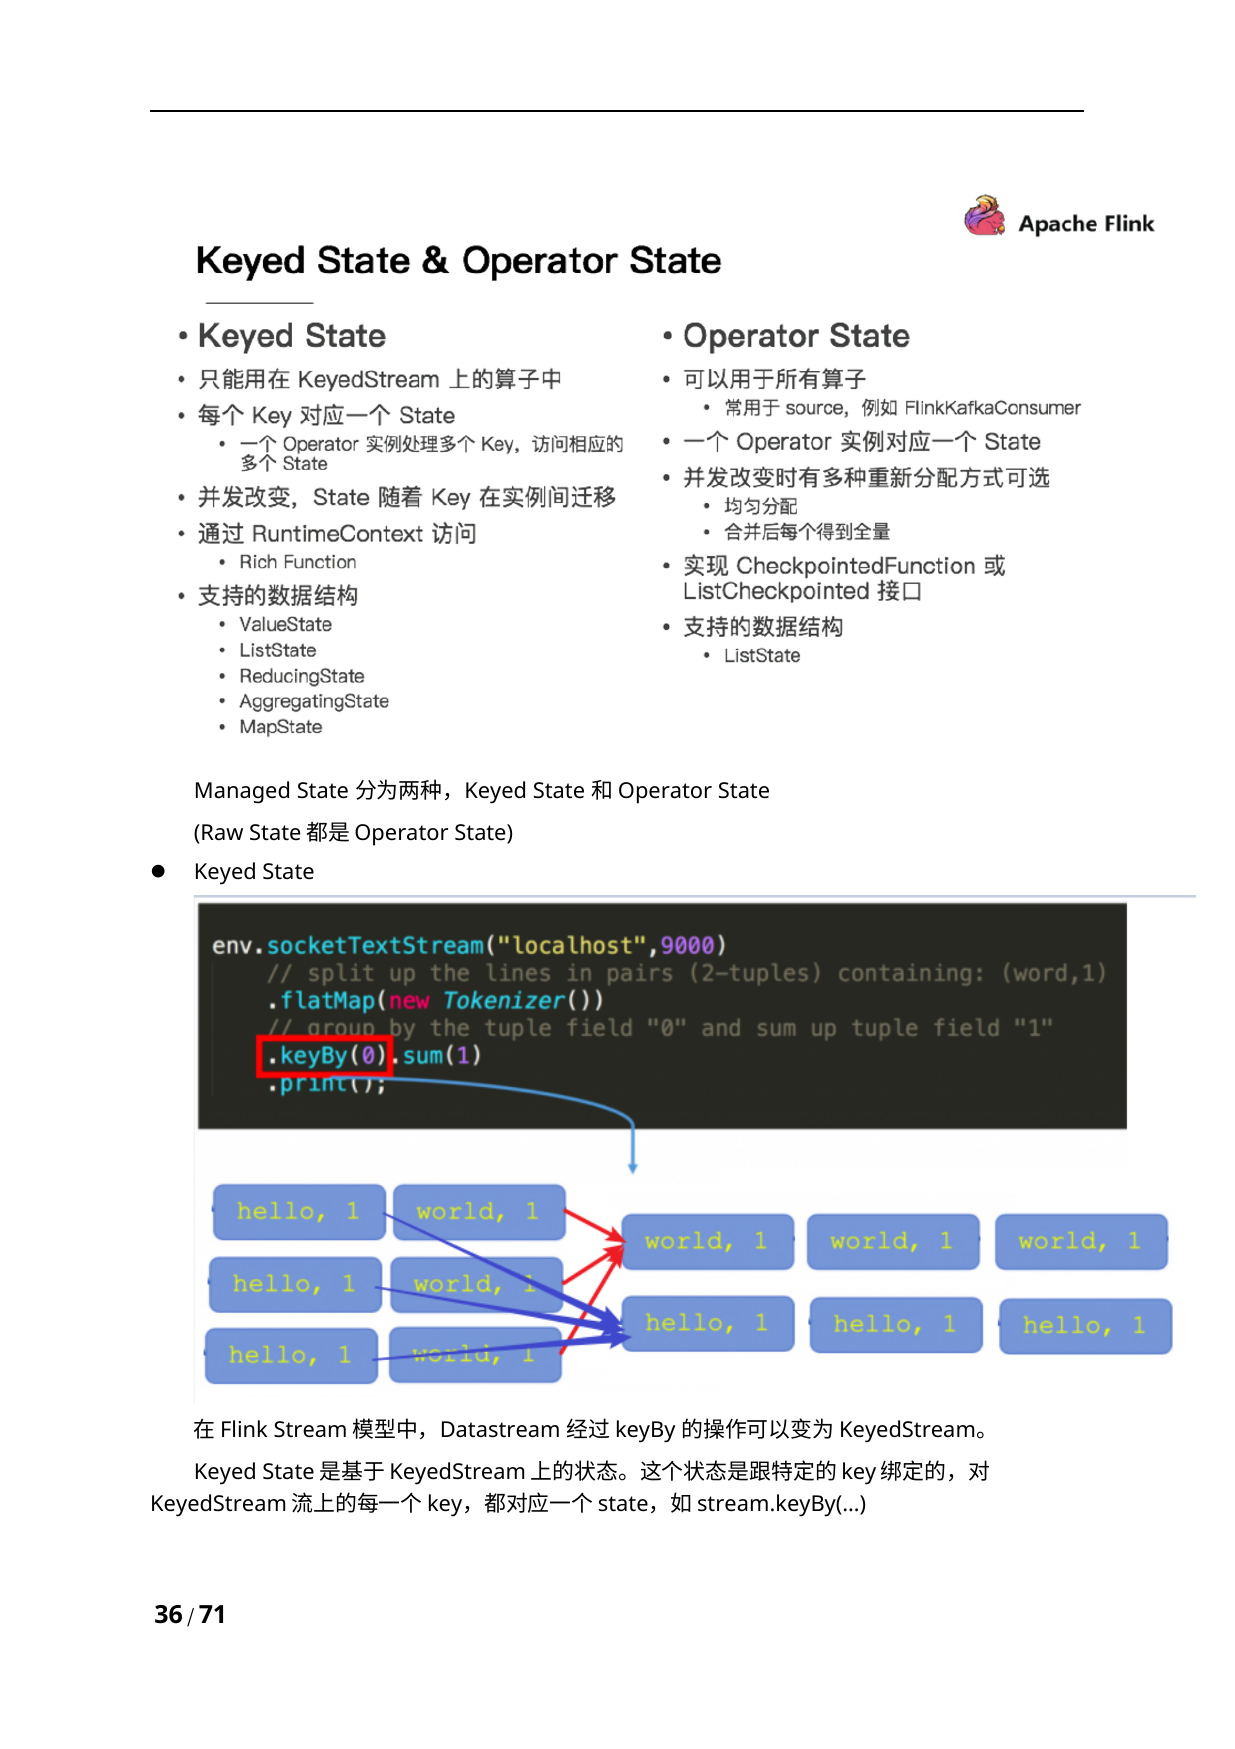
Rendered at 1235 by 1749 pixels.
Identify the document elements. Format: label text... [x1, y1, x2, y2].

picture [193, 895, 1197, 1403]
text 在Flink Stream模型中，Datastream 经过 keyBy 的操作可以变为 KeyedStream。 [150, 1412, 1084, 1444]
text Keyed State是基于KeyedStream上的状态。这个状态是跟特定的key绑定的，对KeyedStream流上的每一个key，都对应一个state，如stream.keyBy(…) [150, 1454, 1084, 1517]
picture [150, 191, 1159, 764]
text (Raw State都是Operator State) [150, 814, 1084, 846]
text Managed State 分为两种，Keyed State 和 Operator State [150, 773, 1084, 805]
list Keyed State [150, 856, 1084, 886]
